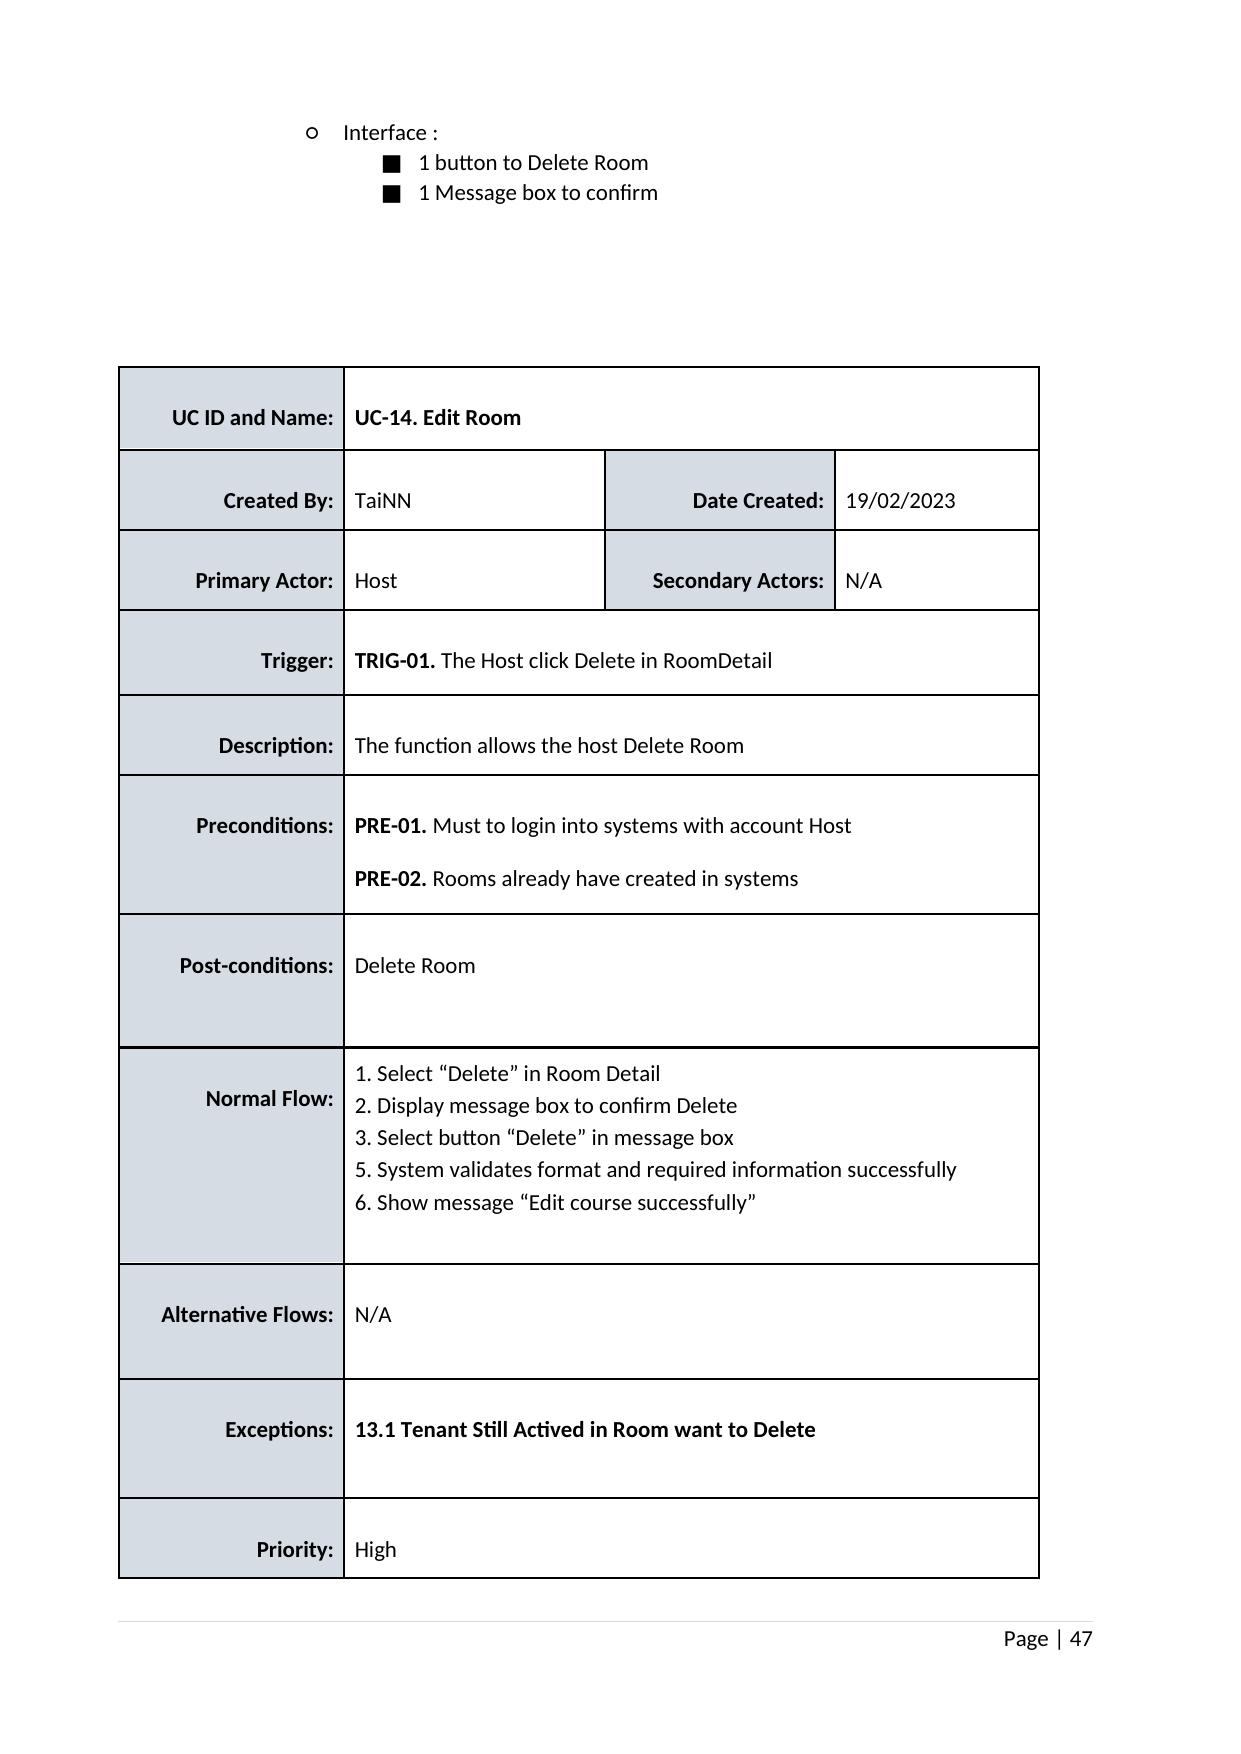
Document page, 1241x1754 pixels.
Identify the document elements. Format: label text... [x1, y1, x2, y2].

table_cell Normal Flow: [120, 1049, 343, 1262]
table_cell Secondary Actors: [606, 531, 834, 609]
table_cell TaiNN [345, 451, 604, 529]
table_cell Trigger: [120, 611, 343, 694]
table_cell Alternative Flows: [120, 1265, 343, 1378]
table_cell Created By: [120, 451, 343, 529]
table_cell TRIG-01. The Host click Delete in RoomDetail [345, 611, 1038, 694]
list Interface : [306, 118, 1093, 146]
table_header UC ID and Name: [120, 368, 343, 448]
table_cell 13.1 Tenant Still Actived in Room want to Delete [345, 1380, 1038, 1497]
table_cell N/A [345, 1265, 1038, 1378]
table_cell Primary Actor: [120, 531, 343, 609]
table_header UC-14. Edit Room [345, 368, 1038, 448]
table_cell Post-conditions: [120, 915, 343, 1046]
table_cell Description: [120, 696, 343, 774]
table_cell N/A [836, 531, 1038, 609]
table_cell Priority: [120, 1499, 343, 1577]
table_cell PRE-01. Must to login into systems with account Host PRE-02. Rooms already have created in systems [345, 776, 1038, 913]
list 1 button to Delete Room [381, 148, 1093, 176]
table_cell The function allows the host Delete Room [345, 696, 1038, 774]
table_cell Delete Room [345, 915, 1038, 1046]
list 1 Message box to confirm [381, 178, 1093, 206]
table_cell 19/02/2023 [836, 451, 1038, 529]
table_cell 1. Select “Delete” in Room Detail 2. Display message box to confirm Delete 3. Select button “Delete” in message box 5. System validates format and required information successfully 6. Show message “Edit course successfully” [345, 1049, 1038, 1262]
table_cell Exceptions: [120, 1380, 343, 1497]
table_cell Preconditions: [120, 776, 343, 913]
table_cell High [345, 1499, 1038, 1577]
table_cell Host [345, 531, 604, 609]
table_cell Date Created: [606, 451, 834, 529]
